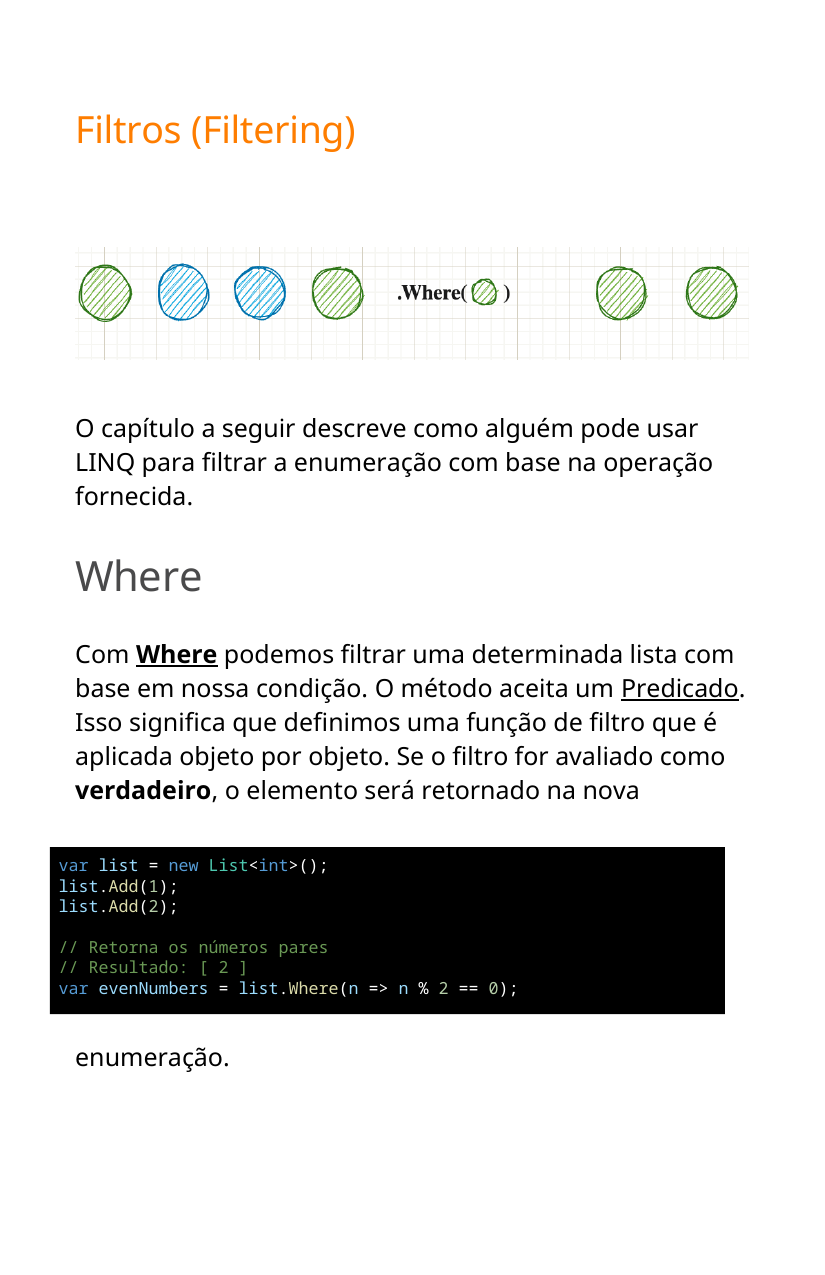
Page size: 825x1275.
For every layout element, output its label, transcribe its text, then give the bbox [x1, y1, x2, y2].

text Com Where podemos filtrar uma determinada lista com base em nossa condição. O método aceita um Predicado. Isso significa que definimos uma função de filtro que é aplicada objeto por objeto. Se o filtro for avaliado como verdadeiro, o elemento será retornado na nova enumeração. [75, 637, 750, 1073]
subtitle Where [75, 546, 750, 603]
text Filtros (Filtering) [75, 104, 750, 155]
picture [73, 247, 749, 360]
